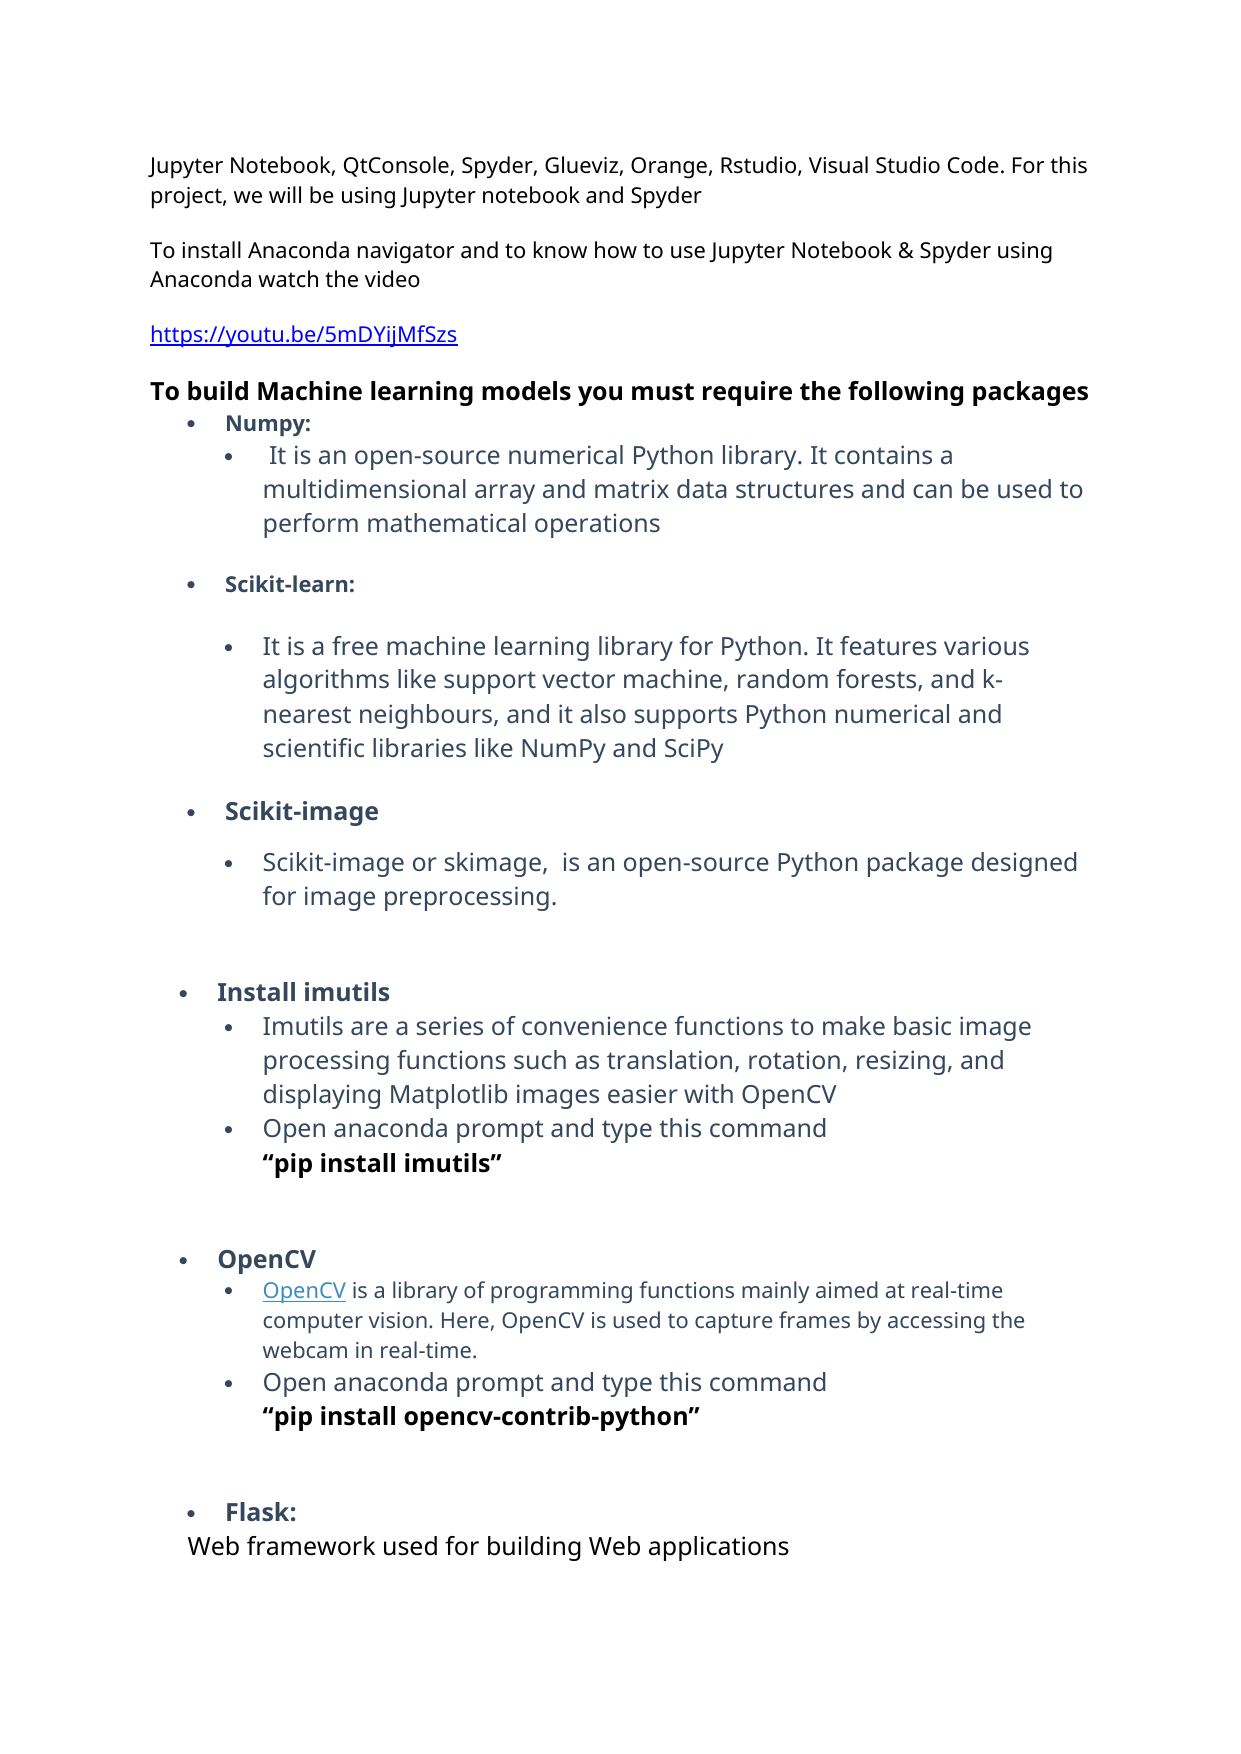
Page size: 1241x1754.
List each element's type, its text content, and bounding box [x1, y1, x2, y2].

list It is a free machine learning library for Python. It features various algorithms like support vector machine, random forests, and k-nearest neighbours, and it also supports Python numerical and scientific libraries like NumPy and SciPy [225, 628, 1090, 764]
text Web framework used for building Web applications [187, 1529, 1090, 1563]
list Scikit-image [187, 793, 1090, 828]
list Open anaconda prompt and type this command [225, 1111, 1090, 1145]
list Numpy: [187, 408, 1090, 438]
text “pip install imutils” [262, 1145, 1090, 1179]
list Scikit-learn: [187, 569, 1090, 599]
list OpenCV [179, 1241, 1090, 1275]
text To build Machine learning models you must require the following packages [150, 374, 1090, 408]
list Open anaconda prompt and type this command [225, 1365, 1090, 1399]
text https://youtu.be/5mDYijMfSzs [150, 319, 1090, 349]
list OpenCV is a library of programming functions mainly aimed at real-time computer vision. Here, OpenCV is used to capture frames by accessing the webcam in real-time. [225, 1275, 1090, 1365]
list Scikit-image or skimage, is an open-source Python package designed for image preprocessing. [225, 845, 1090, 913]
text “pip install opencv-contrib-python” [262, 1399, 1090, 1433]
list Imutils are a series of convenience functions to make basic image processing functions such as translation, rotation, resizing, and displaying Matplotlib images easier with OpenCV [225, 1009, 1090, 1111]
list Install imutils [179, 975, 1090, 1009]
list Flask: [187, 1495, 1090, 1529]
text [150, 150, 1090, 209]
list It is an open-source numerical Python library. It contains a multidimensional array and matrix data structures and can be used to perform mathematical operations [225, 438, 1090, 540]
text To install Anaconda navigator and to know how to use Jupyter Notebook & Spyder using Anaconda watch the video [150, 234, 1090, 294]
